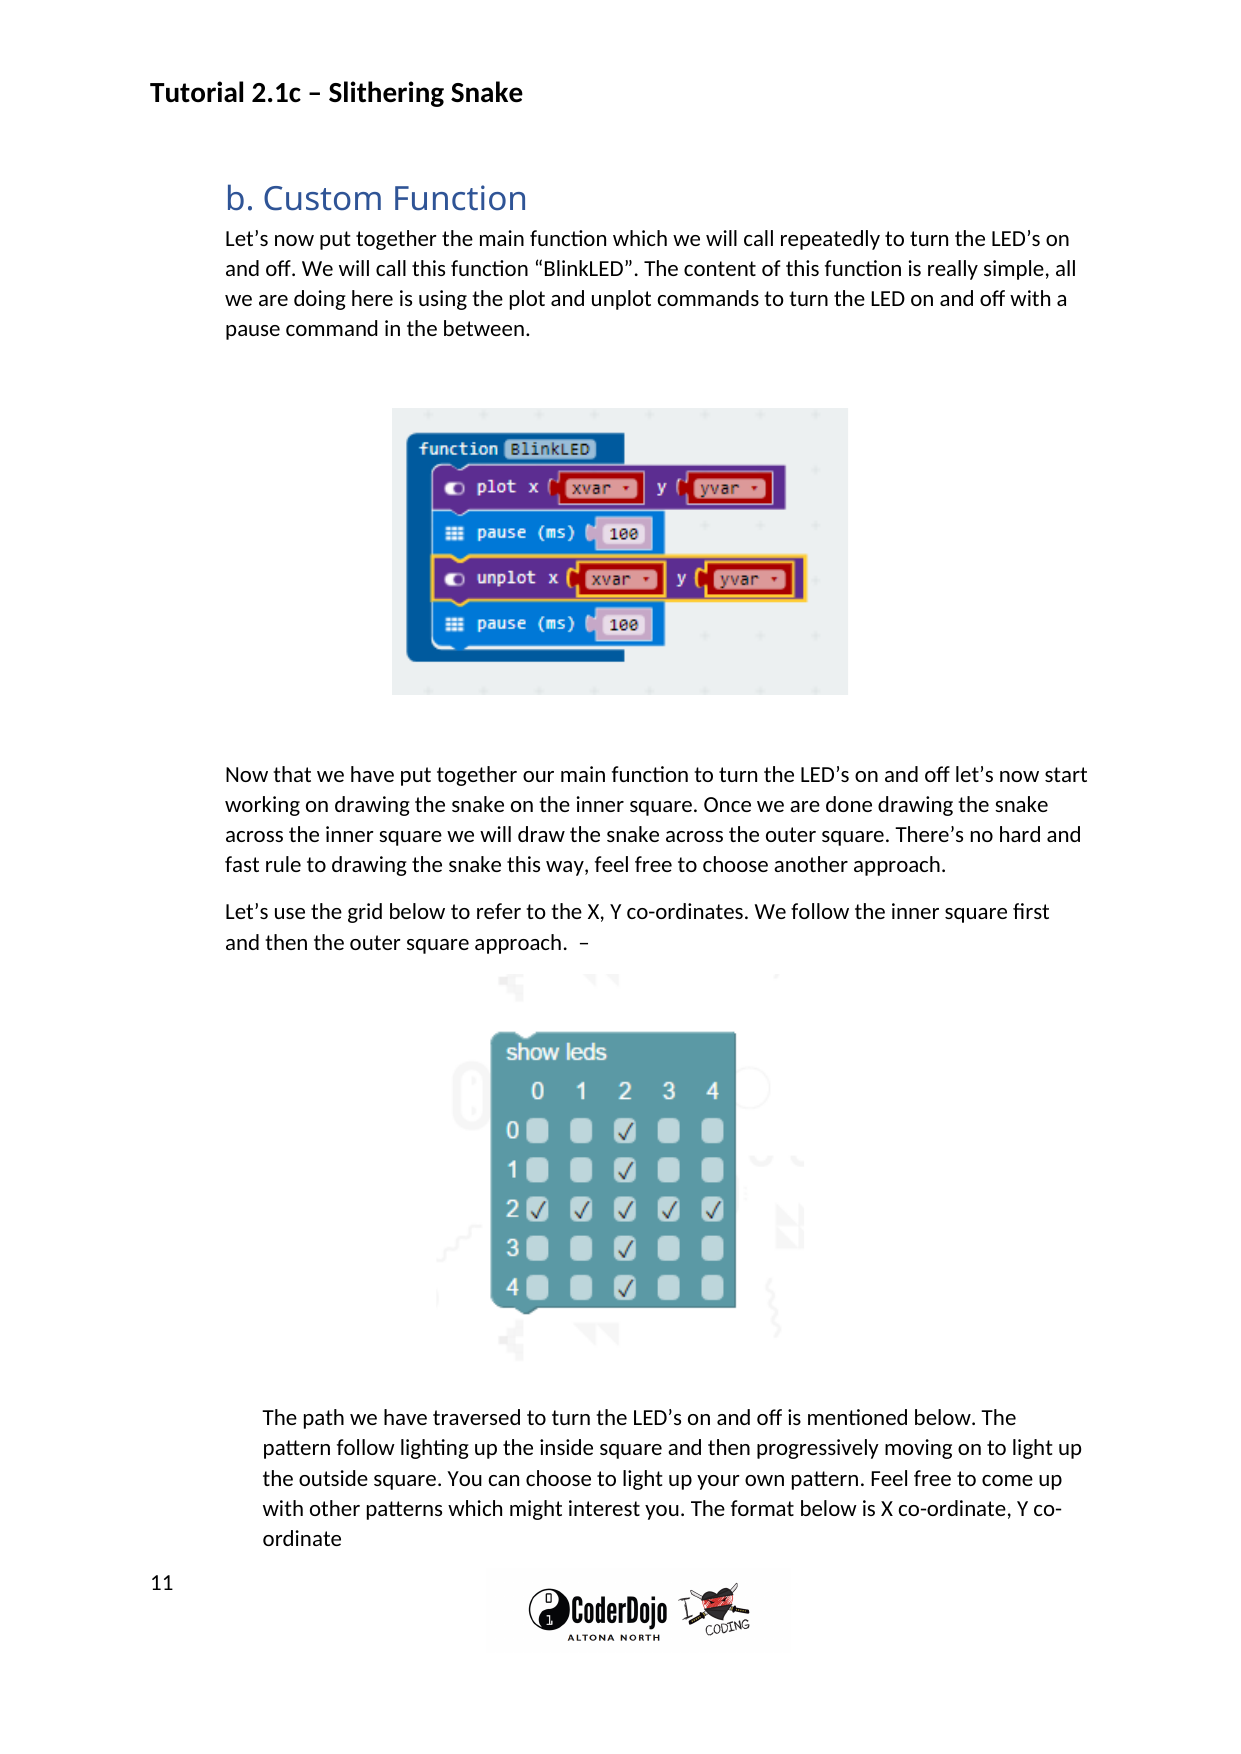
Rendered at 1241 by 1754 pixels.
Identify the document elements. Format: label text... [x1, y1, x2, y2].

picture [392, 408, 849, 695]
text Let’s use the grid below to refer to the X, Y co-ordinates. We follow the inner square first and then the outer square approach. – [225, 897, 1090, 956]
subtitle Custom Function [225, 175, 1090, 220]
picture [486, 1568, 792, 1653]
text Let’s now put together the main function which we will call repeatedly to turn the LED’s on and off. We will call this function “BlinkLED”. The content of this function is really simple, all we are doing here is using the plot and unplot commands to turn the LED on and off with a pause command in the between. [225, 224, 1090, 343]
picture [436, 974, 805, 1385]
text Now that we have put together our main function to turn the LED’s on and off let’s now start working on drawing the snake on the inner square. Once we are done drawing the snake across the inner square we will draw the snake across the outer square. There’s no hard and fast rule to drawing the snake this way, feel free to choose another approach. [225, 760, 1090, 879]
text The path we have traversed to turn the LED’s on and off is mentioned below. The pattern follow lighting up the inside square and then progressively moving on to light up the outside square. You can choose to light up your own pattern. Feel free to come up with other patterns which might interest you. The format below is X co-ordinate, Y co-ordinate [262, 1403, 1090, 1552]
